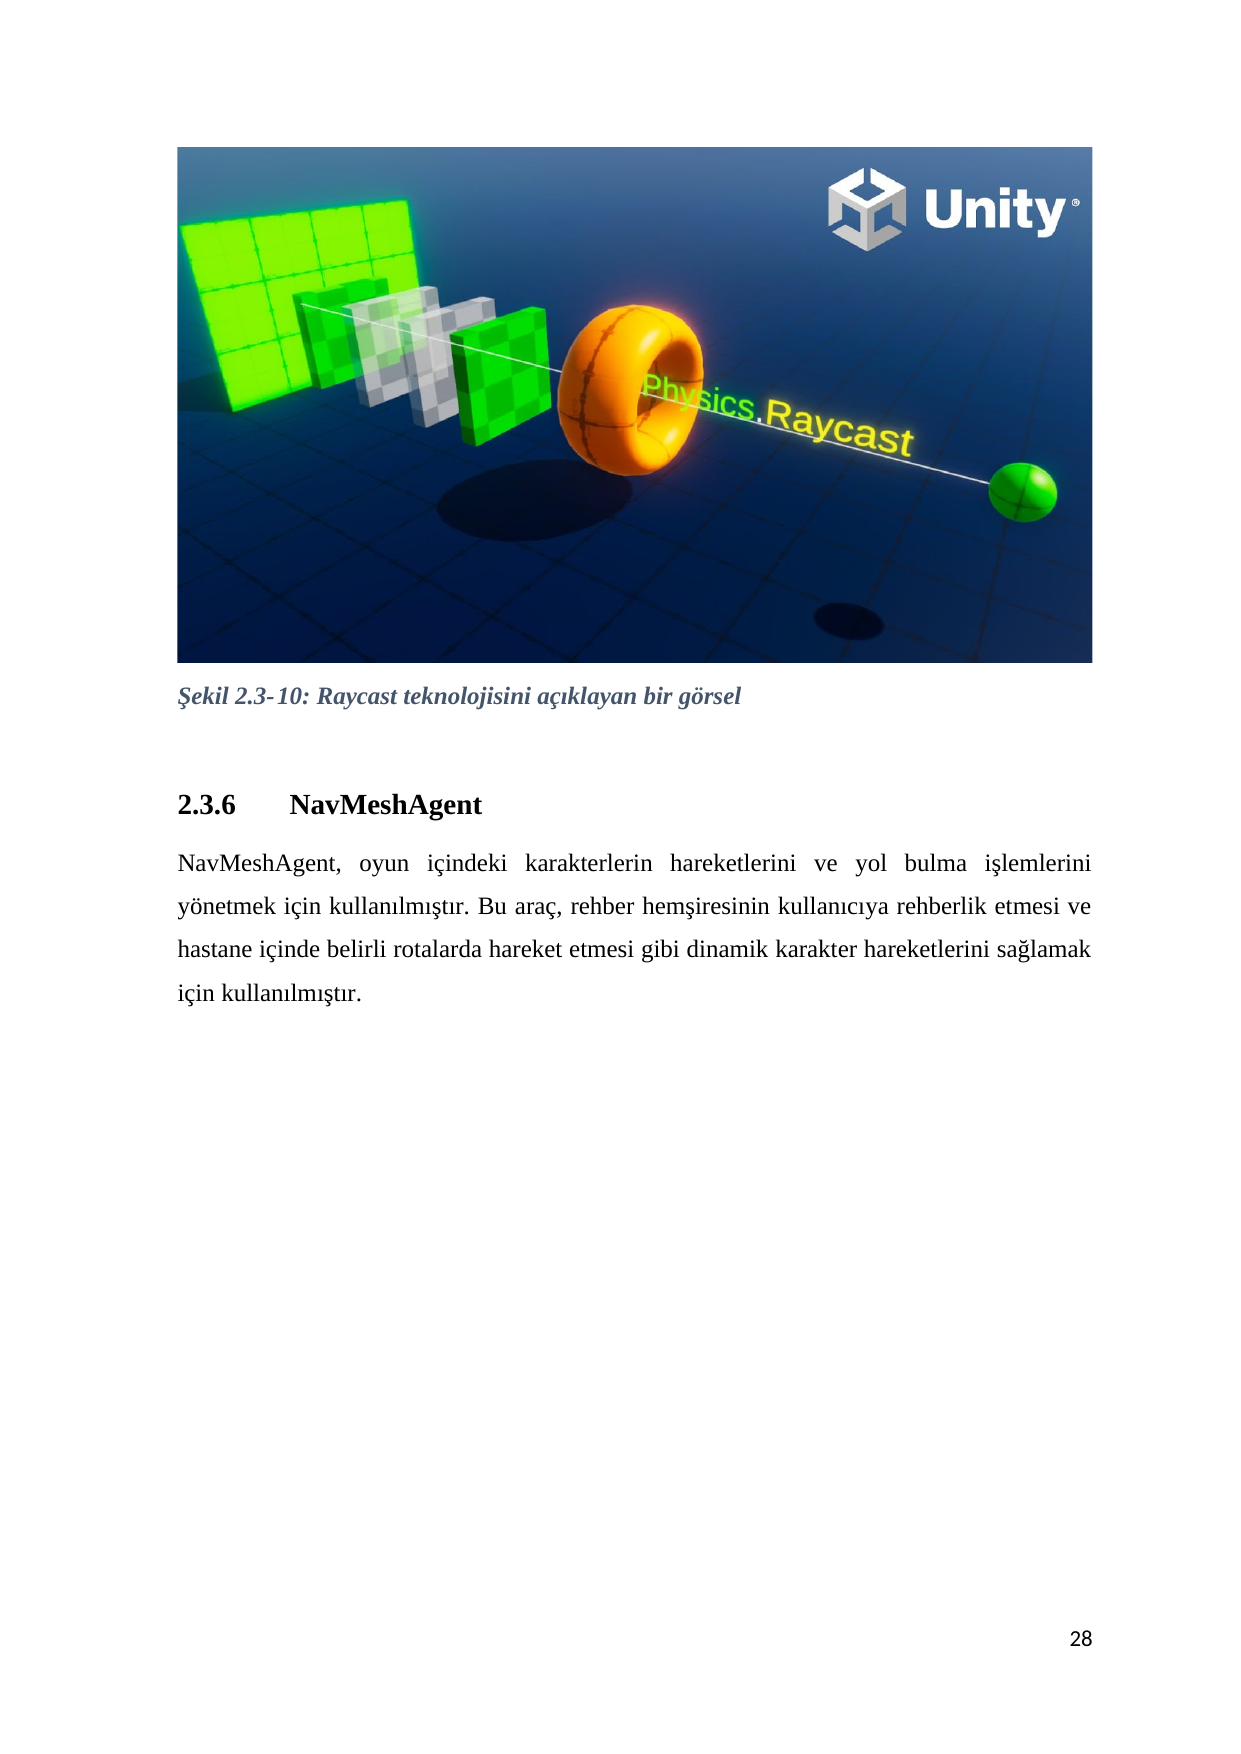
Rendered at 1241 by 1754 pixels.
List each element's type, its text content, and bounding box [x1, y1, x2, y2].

subtitle NavMeshAgent [177, 787, 1092, 821]
picture [177, 386, 186, 395]
picture [177, 369, 187, 379]
text NavMeshAgent, oyun içindeki karakterlerin hareketlerini ve yol bulma işlemlerini yönetmek için kullanılmıştır. Bu araç, rehber hemşiresinin kullanıcıya rehberlik etmesi ve hastane içinde belirli rotalarda hareket etmesi gibi dinamik karakter hareketlerini sağlamak için kullanılmıştır. [177, 848, 1092, 1006]
picture [177, 147, 1093, 663]
